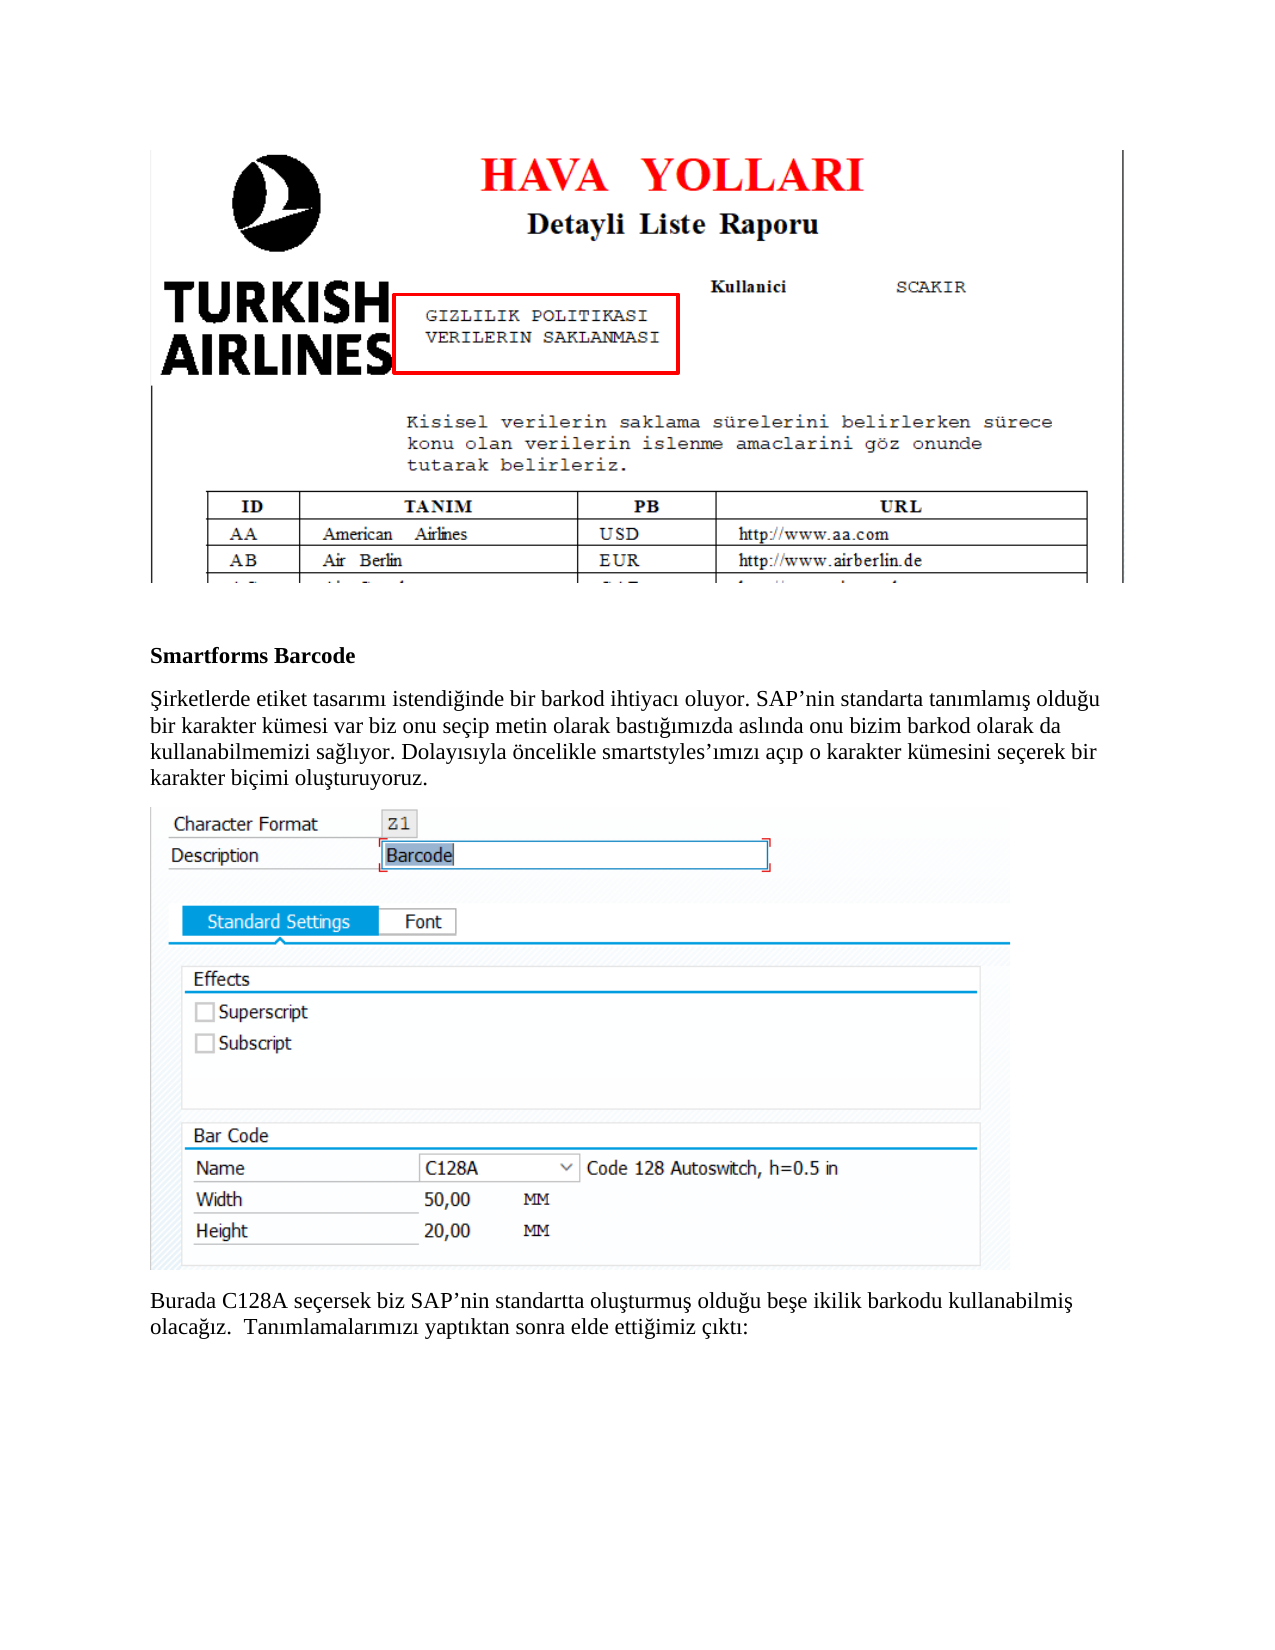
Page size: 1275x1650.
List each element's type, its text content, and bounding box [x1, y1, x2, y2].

picture [150, 150, 1125, 583]
picture [150, 807, 1011, 1270]
text Smartforms Barcode [150, 642, 1125, 669]
text Şirketlerde etiket tasarımı istendiğinde bir barkod ihtiyacı oluyor. SAP’nin standarta tanımlamış olduğu bir karakter kümesi var biz onu seçip metin olarak bastığımızda aslında onu bizim barkod olarak da kullanabilmemizi sağlıyor. Dolayısıyla öncelikle smartstyles’ımızı açıp o karakter kümesini seçerek bir karakter biçimi oluşturuyoruz. [150, 685, 1125, 791]
text Burada C128A seçersek biz SAP’nin standartta oluşturmuş olduğu beşe ikilik barkodu kullanabilmiş olacağız. Tanımlamalarımızı yaptıktan sonra elde ettiğimiz çıktı: [150, 1287, 1125, 1339]
